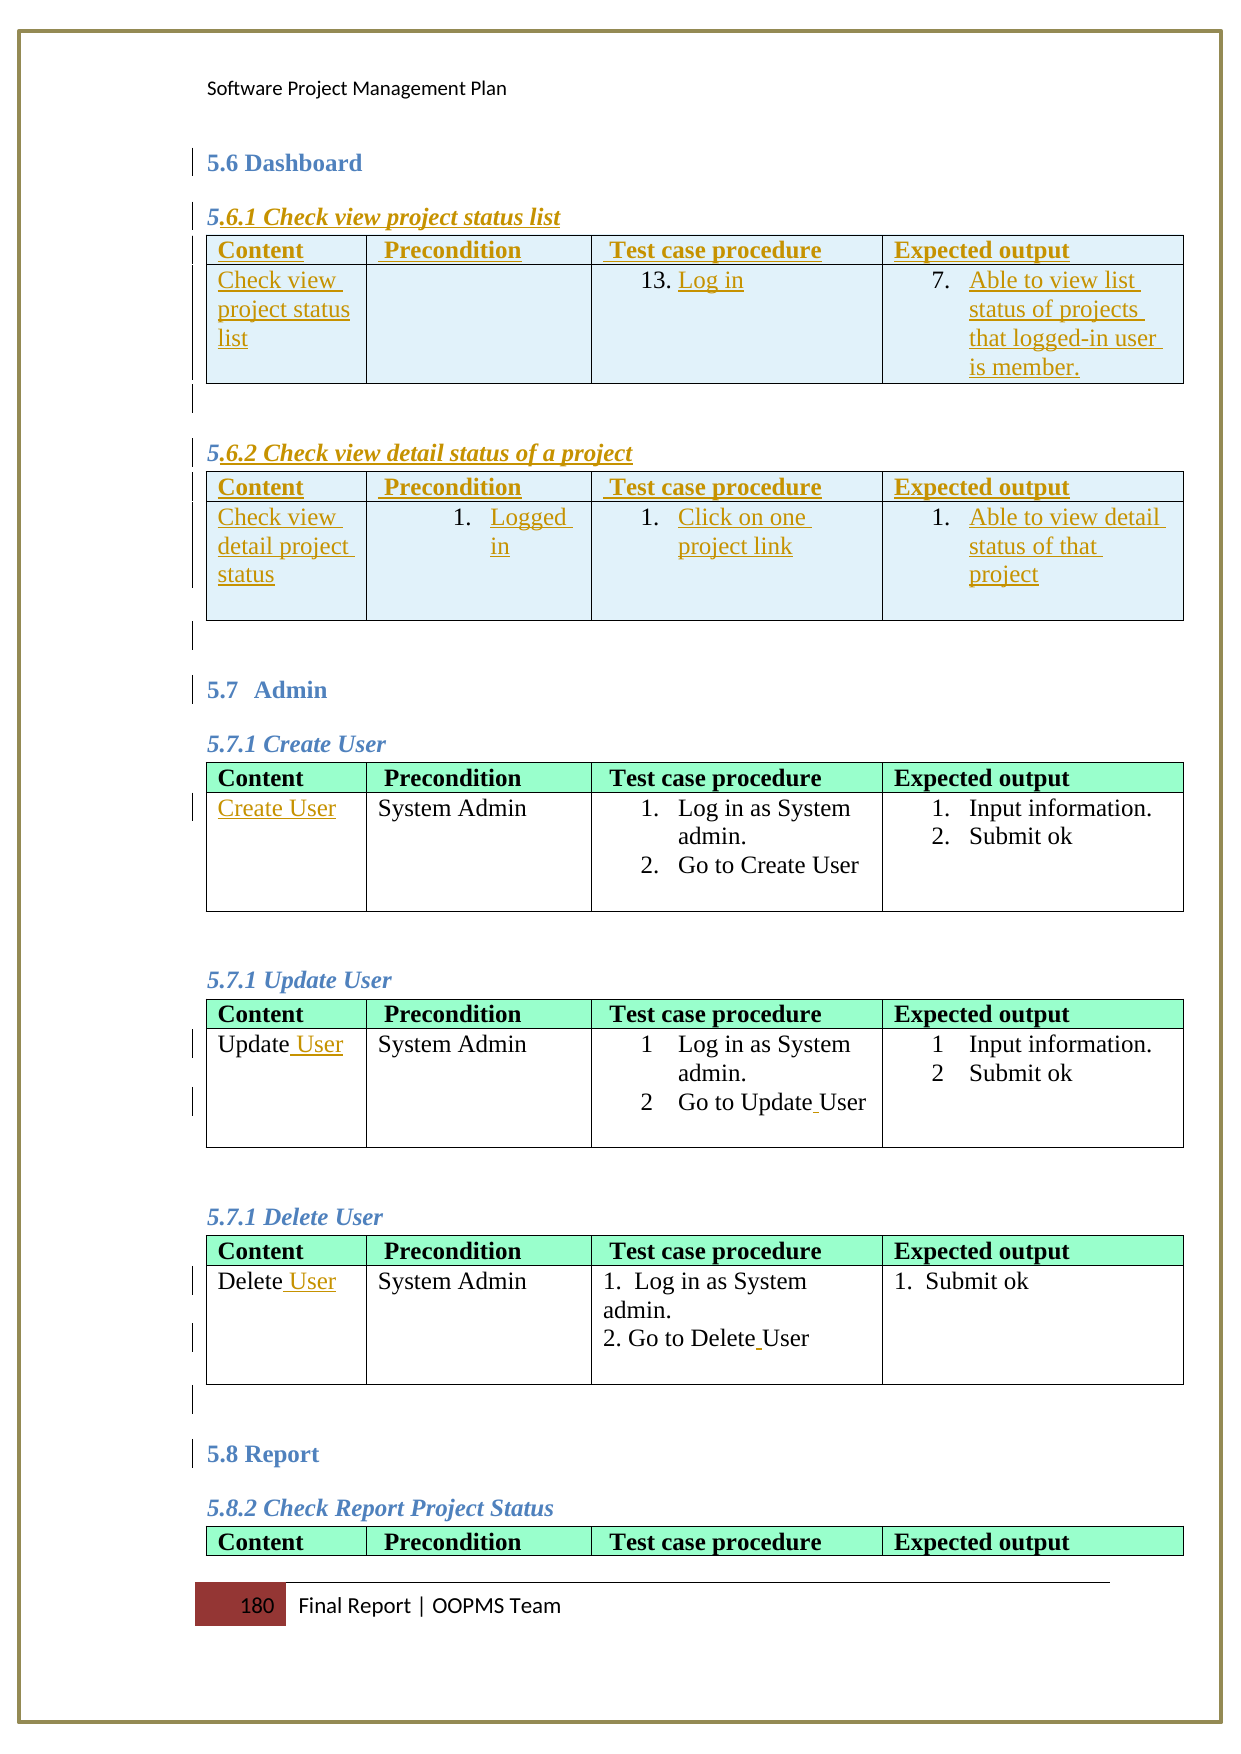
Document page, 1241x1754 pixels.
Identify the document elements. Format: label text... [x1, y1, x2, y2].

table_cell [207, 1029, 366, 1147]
subtitle 5.7.1 Update User [207, 965, 1122, 994]
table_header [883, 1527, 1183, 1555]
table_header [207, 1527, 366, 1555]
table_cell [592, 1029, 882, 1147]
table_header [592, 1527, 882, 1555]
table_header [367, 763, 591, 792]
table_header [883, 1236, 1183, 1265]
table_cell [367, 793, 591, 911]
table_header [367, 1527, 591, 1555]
subtitle 5 [207, 438, 1122, 467]
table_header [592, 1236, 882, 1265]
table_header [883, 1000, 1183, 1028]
subtitle 5 [207, 202, 1122, 230]
subtitle 5.7.1 Create User [207, 729, 1122, 757]
subtitle 5.7.1 Delete User [207, 1202, 1122, 1231]
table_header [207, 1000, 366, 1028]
subtitle 5.8 Report [207, 1439, 1122, 1467]
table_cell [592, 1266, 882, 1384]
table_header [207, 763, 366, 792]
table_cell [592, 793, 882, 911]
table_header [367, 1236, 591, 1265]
subtitle 5.8.2 Check Report Project Status [207, 1493, 1122, 1521]
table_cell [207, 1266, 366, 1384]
subtitle 5.6 Dashboard [207, 148, 1122, 176]
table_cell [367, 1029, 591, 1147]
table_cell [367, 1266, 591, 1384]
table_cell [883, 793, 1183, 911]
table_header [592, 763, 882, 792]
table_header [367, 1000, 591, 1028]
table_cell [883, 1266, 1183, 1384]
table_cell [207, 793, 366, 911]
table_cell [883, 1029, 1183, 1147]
subtitle Admin [207, 675, 1122, 704]
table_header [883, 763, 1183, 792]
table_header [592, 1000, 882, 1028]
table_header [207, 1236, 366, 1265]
